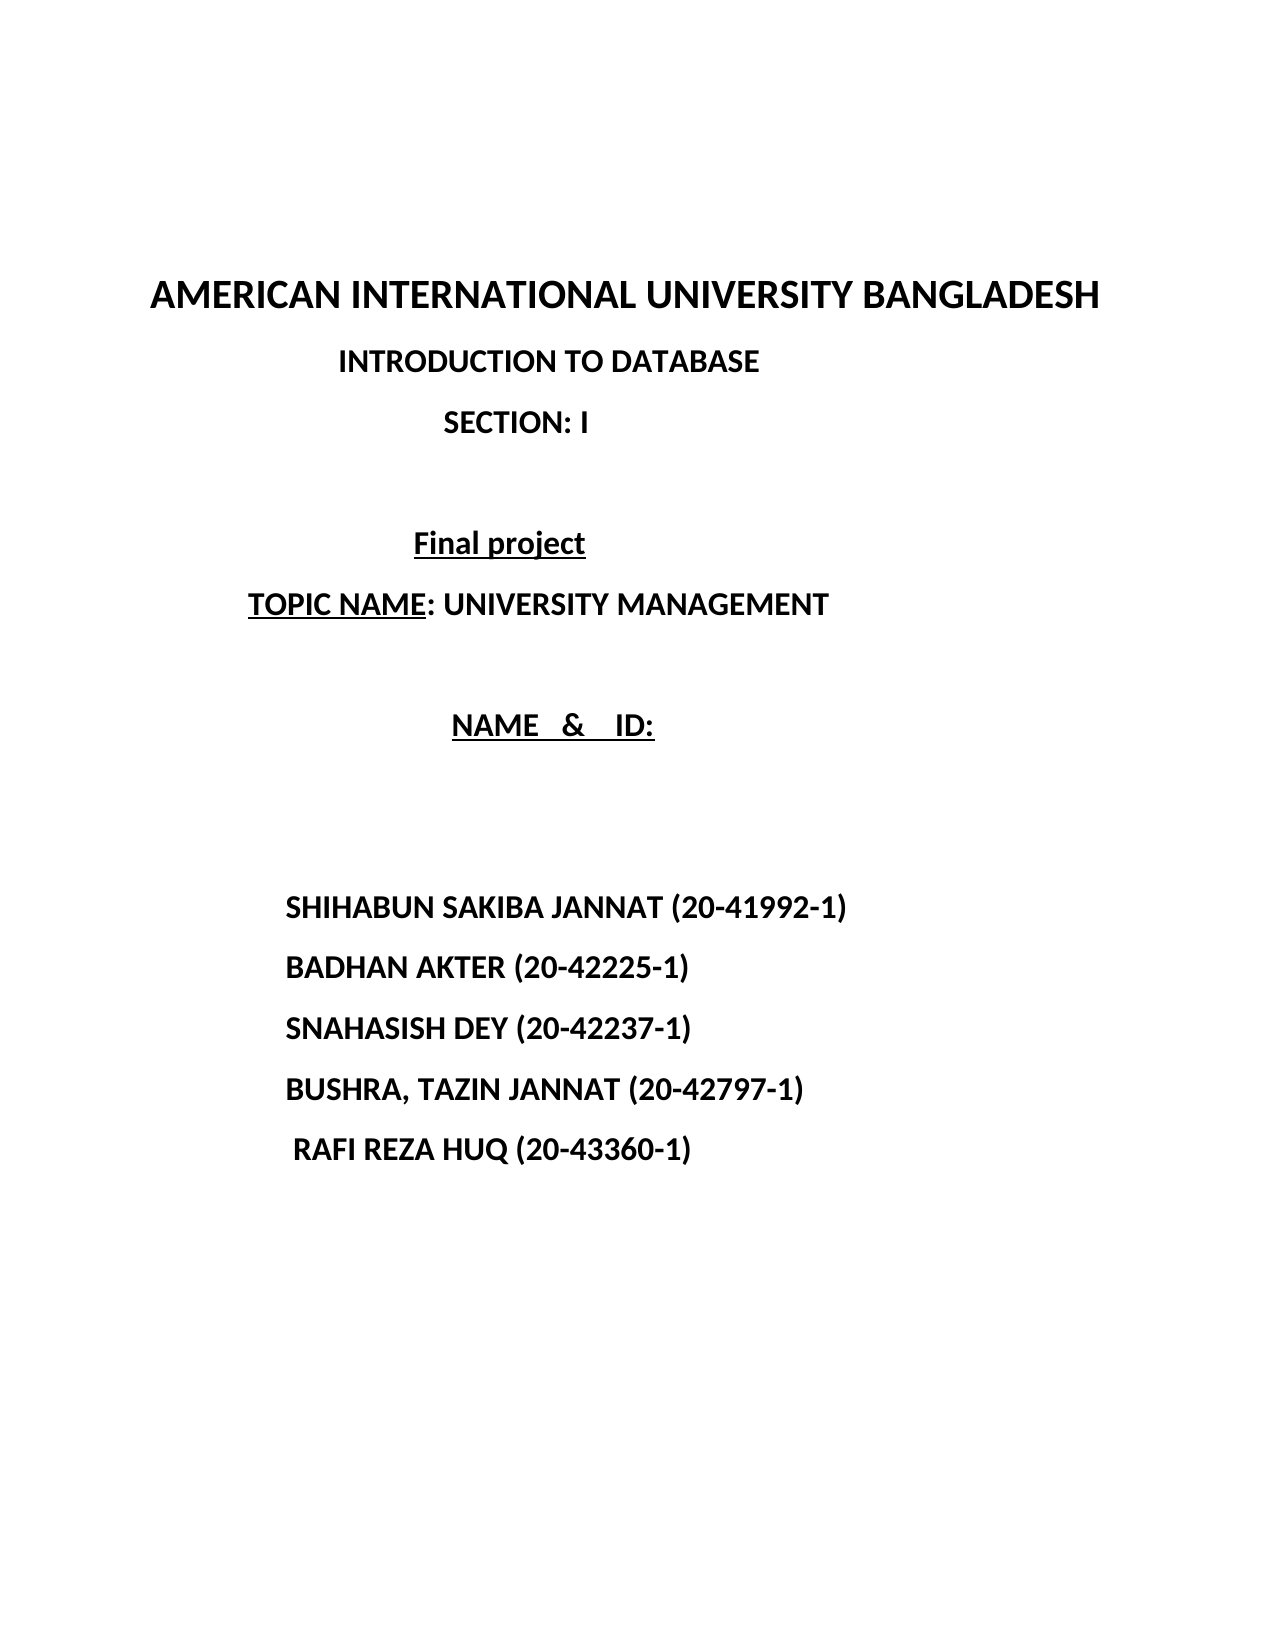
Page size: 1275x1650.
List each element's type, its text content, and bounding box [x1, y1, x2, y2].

text BUSHRA, TAZIN JANNAT (20-42797-1) [150, 1067, 1125, 1108]
text INTRODUCTION TO DATABASE [150, 340, 1125, 381]
text SHIHABUN SAKIBA JANNAT (20-41992-1) [150, 886, 1125, 926]
text SNAHASISH DEY (20-42237-1) [150, 1007, 1125, 1048]
text NAME & ID: [150, 704, 1125, 744]
text TOPIC NAME: UNIVERSITY MANAGEMENT [150, 582, 1125, 623]
text BADHAN AKTER (20-42225-1) [150, 946, 1125, 987]
text RAFI REZA HUQ (20-43360-1) [150, 1128, 1125, 1169]
text AMERICAN INTERNATIONAL UNIVERSITY BANGLADESH [150, 268, 1125, 319]
text Final project [150, 522, 1125, 563]
text SECTION: I [150, 401, 1125, 441]
